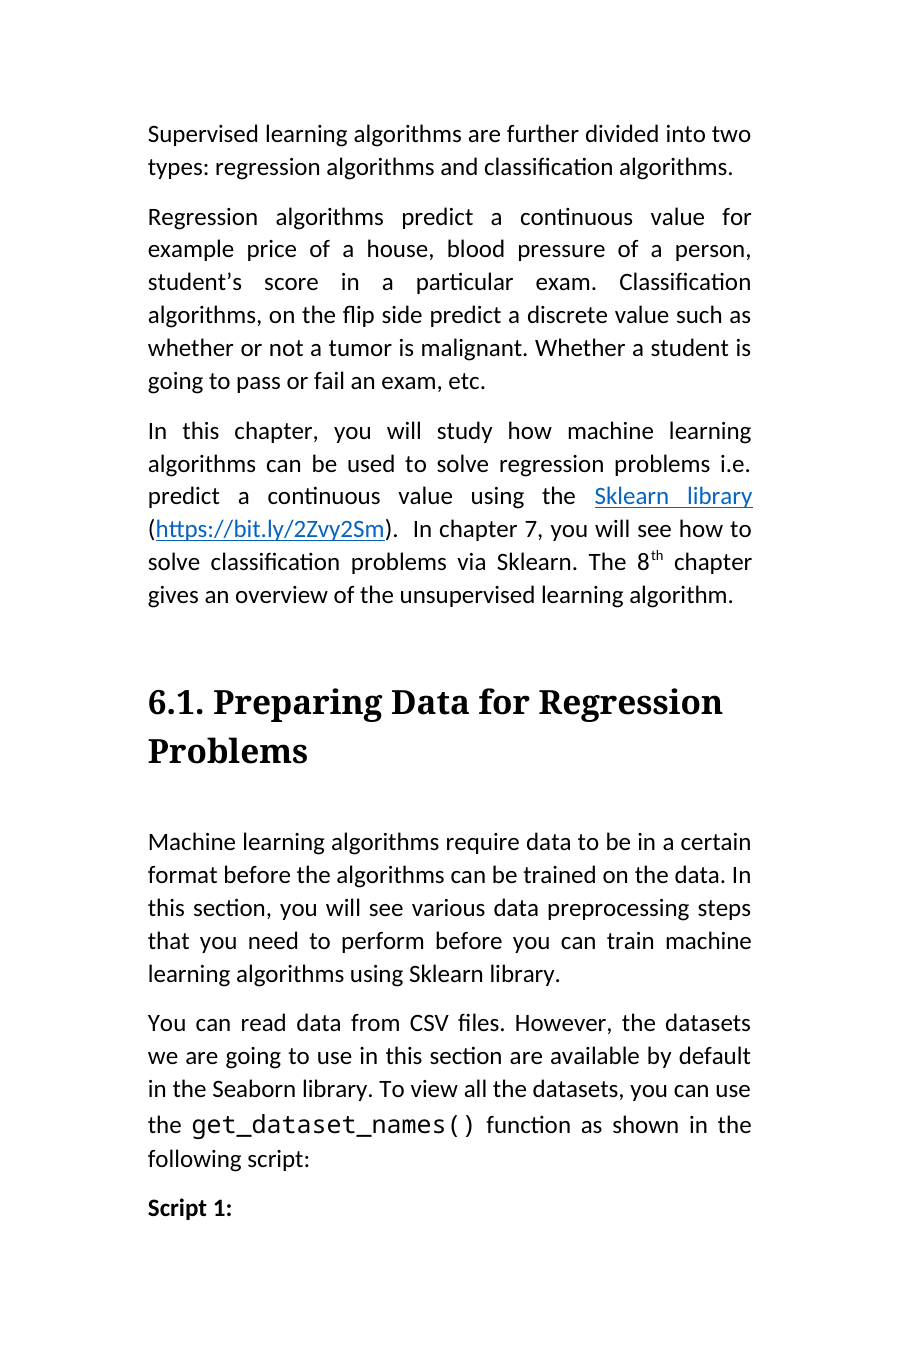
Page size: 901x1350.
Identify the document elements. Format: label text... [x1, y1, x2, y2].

text Supervised learning algorithms are further divided into two types: regression algorithms and classification algorithms. [148, 118, 752, 182]
text Machine learning algorithms require data to be in a certain format before the algorithms can be trained on the data. In this section, you will see various data preprocessing steps that you need to perform before you can train machine learning algorithms using Sklearn library. [148, 826, 752, 988]
text In this chapter, you will study how machine learning algorithms can be used to solve regression problems i.e. predict a continuous value using the Sklearn library (https://bit.ly/2Zvy2Sm). In chapter 7, you will see how to solve classification problems via Sklearn. The 8th chapter gives an overview of the unsupervised learning algorithm. [148, 415, 752, 610]
text Script 1: [148, 1192, 752, 1223]
text Regression algorithms predict a continuous value for example price of a house, blood pressure of a person, student’s score in a particular exam. Classification algorithms, on the flip side predict a discrete value such as whether or not a tumor is malignant. Whether a student is going to pass or fail an exam, etc. [148, 201, 752, 396]
text You can read data from CSV files. However, the datasets we are going to use in this section are available by default in the Seaborn library. To view all the datasets, you can use the get_dataset_names() function as shown in the following script: [148, 1007, 752, 1173]
subtitle 6.1. Preparing Data for Regression Problems [148, 678, 752, 773]
